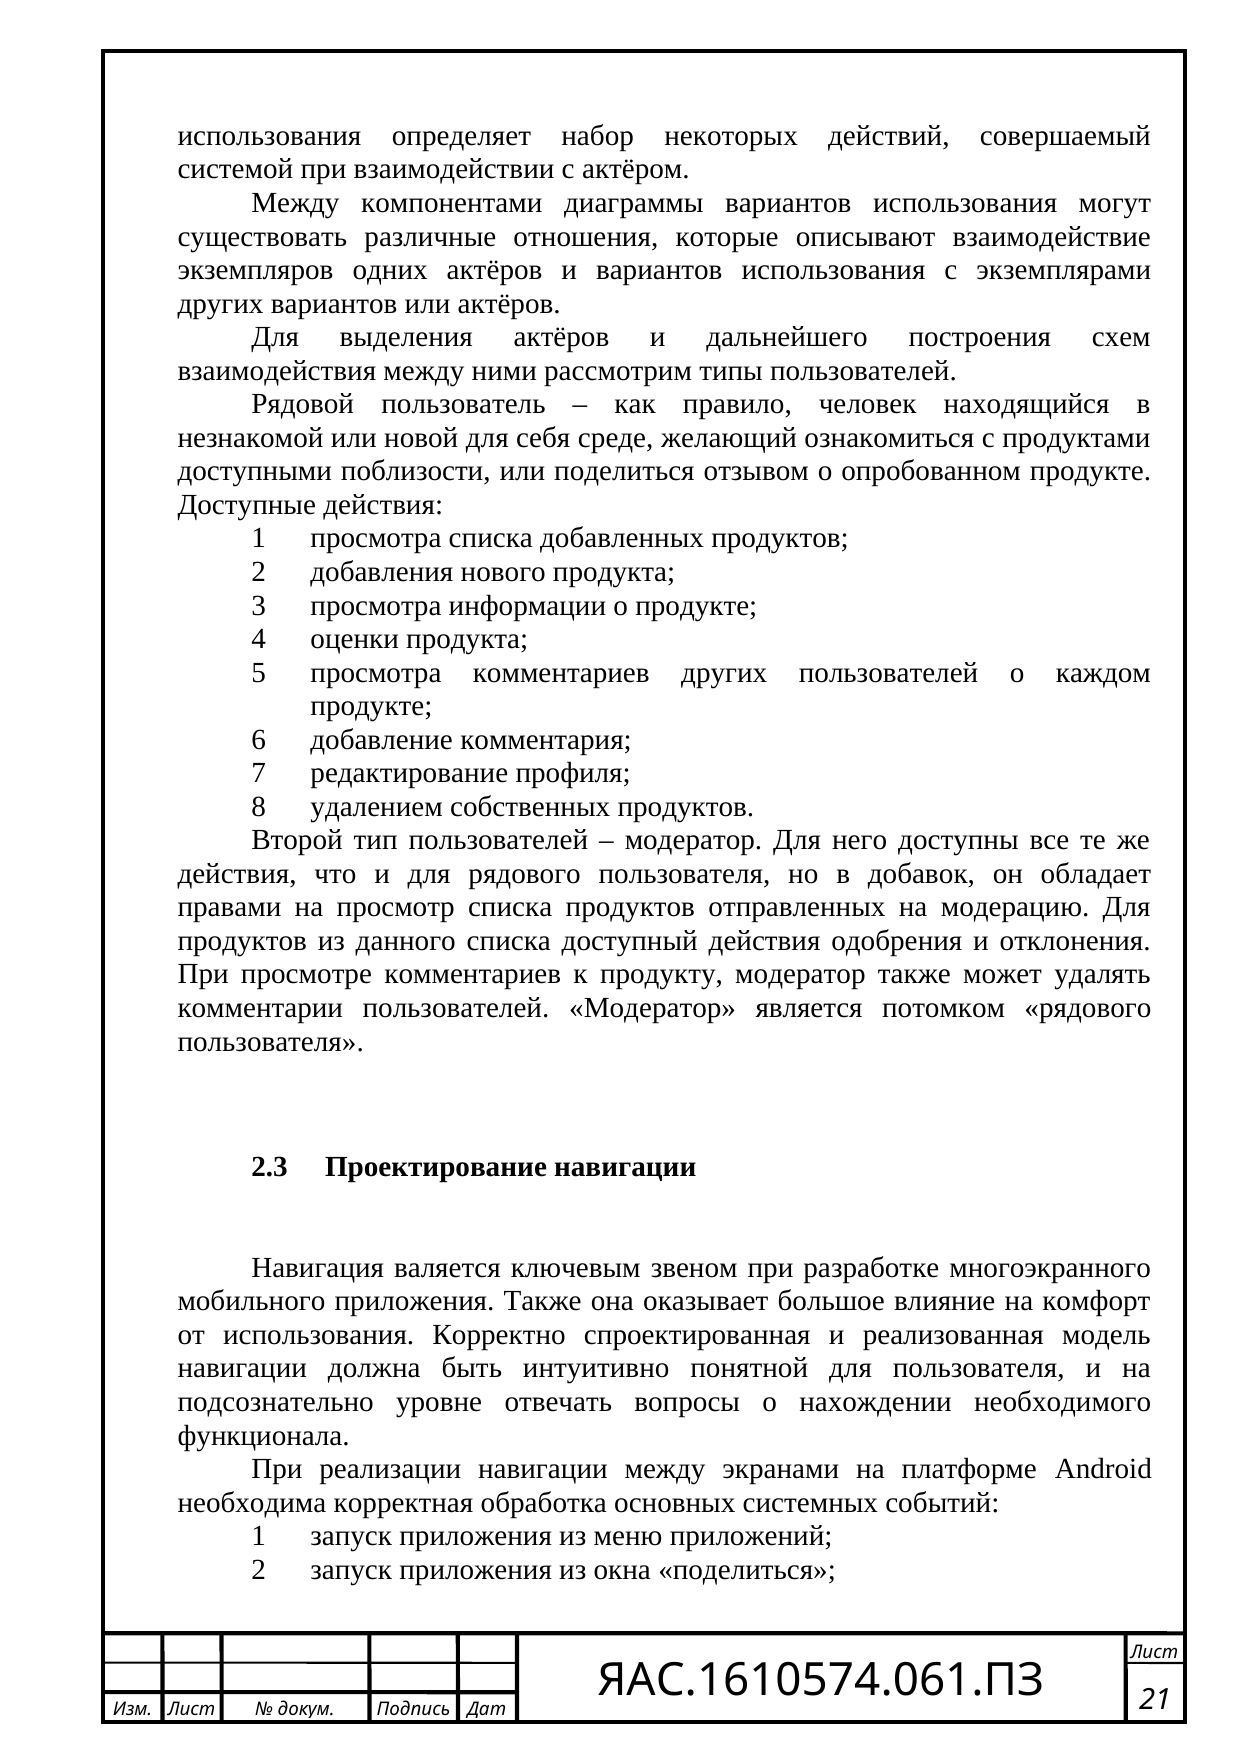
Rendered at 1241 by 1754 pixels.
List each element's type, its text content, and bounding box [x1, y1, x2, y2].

list добавление комментария; [251, 722, 1152, 755]
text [177, 118, 1152, 185]
list редактирование профиля; [251, 755, 1152, 789]
subtitle Проектирование навигации [251, 1149, 1152, 1183]
text Между компонентами диаграммы вариантов использования могут существовать различные отношения, которые описывают взаимодействие экземпляров одних актёров и вариантов использования с экземплярами других вариантов или актёров. [177, 185, 1152, 319]
list оценки продукта; [251, 621, 1152, 655]
text Второй тип пользователей – модератор. Для него доступны все те же действия, что и для рядового пользователя, но в добавок, он обладает правами на просмотр списка продуктов отправленных на модерацию. Для продуктов из данного списка доступный действия одобрения и отклонения. При просмотре комментариев к продукту, модератор также может удалять комментарии пользователей. «Модератор» является потомком «рядового пользователя». [177, 822, 1152, 1057]
list запуск приложения из меню приложений; [251, 1518, 1152, 1552]
list просмотра информации о продукте; [251, 588, 1152, 621]
list просмотра комментариев других пользователей о каждом продукте; [251, 655, 1152, 722]
list запуск приложения из окна «поделиться»; [251, 1552, 1152, 1585]
text При реализации навигации между экранами на платформе Android необходима корректная обработка основных системных событий: [177, 1451, 1152, 1518]
text Навигация валяется ключевым звеном при разработке многоэкранного мобильного приложения. Также она оказывает большое влияние на комфорт от использования. Корректно спроектированная и реализованная модель навигации должна быть интуитивно понятной для пользователя, и на подсознательно уровне отвечать вопросы о нахождении необходимого функционала. [177, 1250, 1152, 1451]
text Рядовой пользователь – как правило, человек находящийся в незнакомой или новой для себя среде, желающий ознакомиться с продуктами доступными поблизости, или поделиться отзывом о опробованном продукте. Доступные действия: [177, 386, 1152, 521]
list добавления нового продукта; [251, 554, 1152, 588]
list удалением собственных продуктов. [251, 789, 1152, 822]
text Для выделения актёров и дальнейшего построения схем взаимодействия между ними рассмотрим типы пользователей. [177, 319, 1152, 386]
list просмотра списка добавленных продуктов; [251, 521, 1152, 554]
